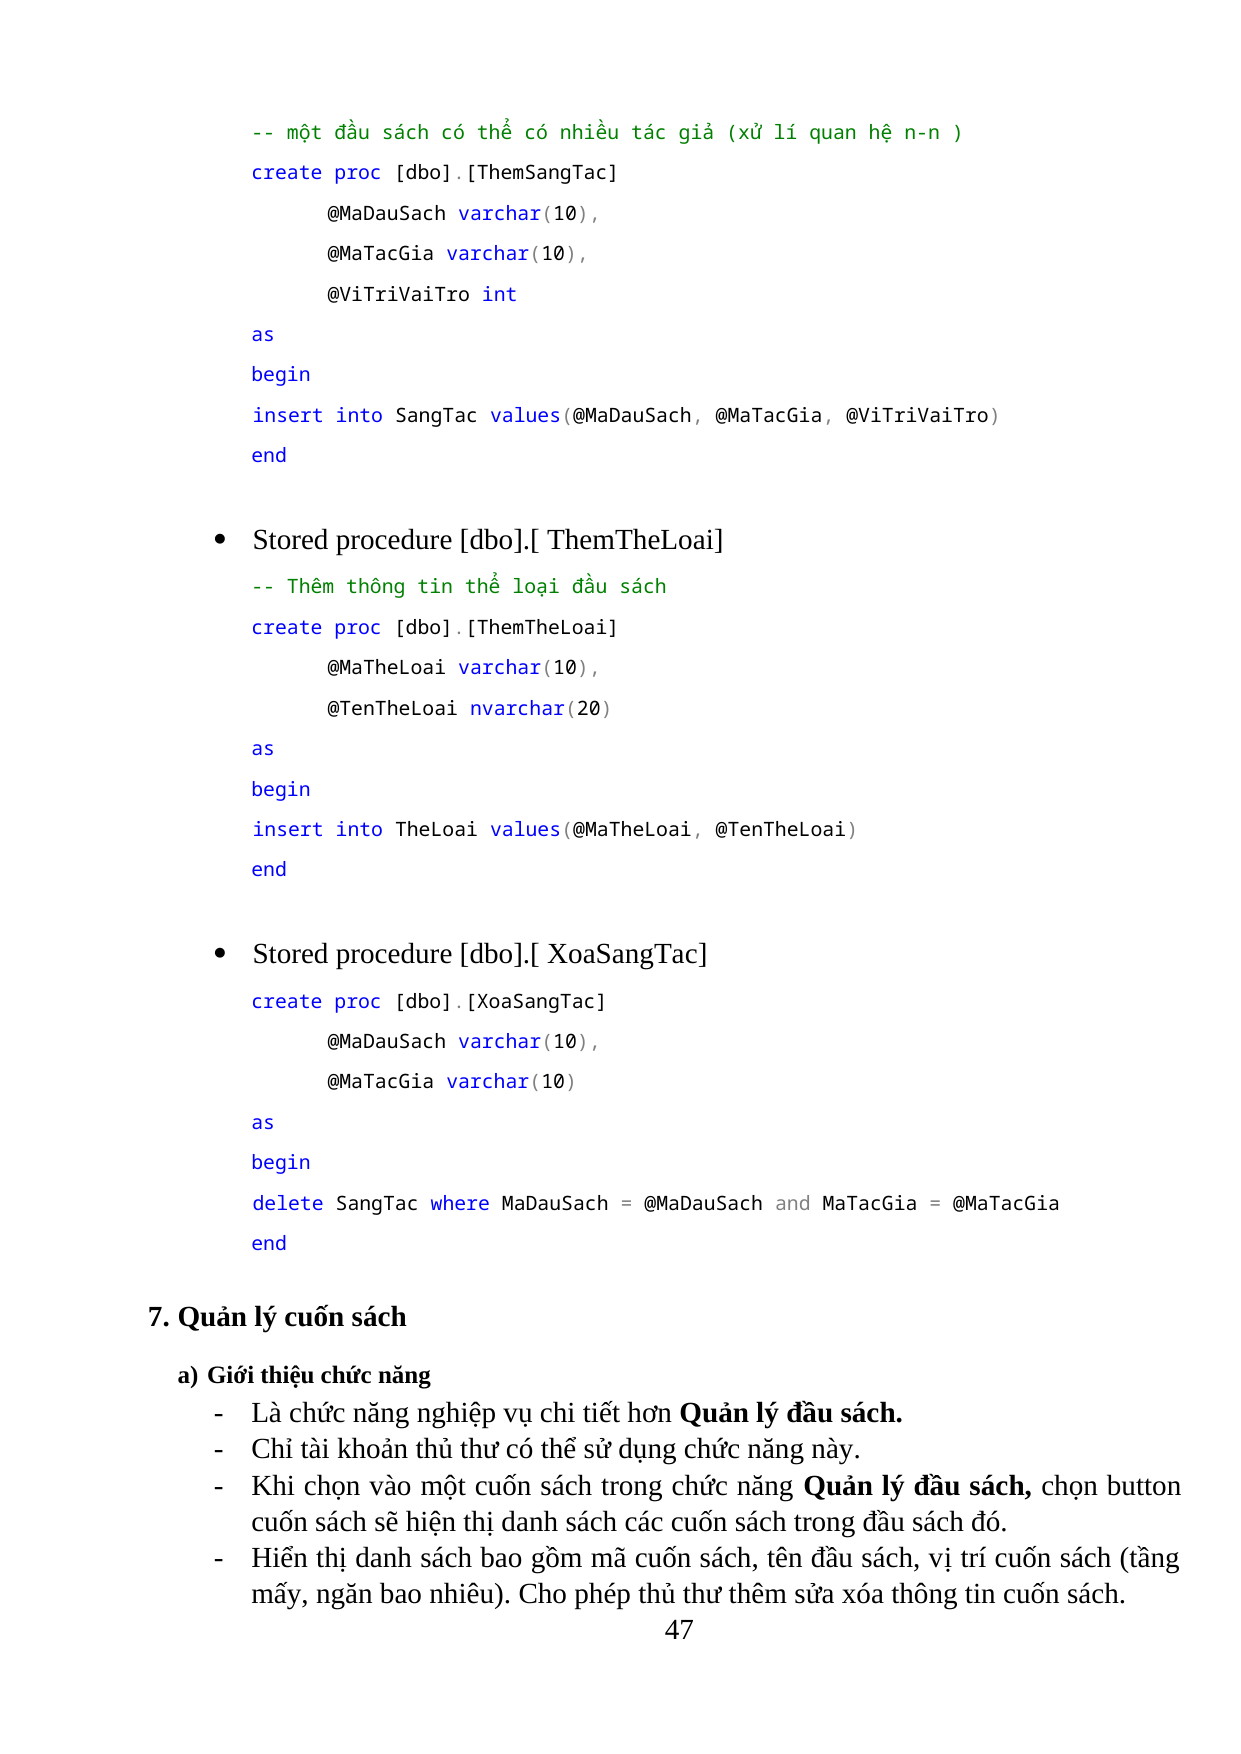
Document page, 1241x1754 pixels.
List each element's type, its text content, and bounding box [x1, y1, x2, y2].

text end [251, 856, 1181, 883]
text create proc [dbo].[ThemSangTac] [251, 158, 1181, 186]
list Stored procedure [dbo].[ ThemTheLoai] [215, 522, 1181, 556]
text -- một đầu sách có thể có nhiều tác giả (xử lí quan hệ n-n ) [251, 118, 1181, 145]
list Chỉ tài khoản thủ thư có thể sử dụng chức năng này. [213, 1431, 1181, 1465]
list Khi chọn vào một cuốn sách trong chức năng Quản lý đầu sách, chọn button cuốn sách sẽ hiện thị danh sách các cuốn sách trong đầu sách đó. [213, 1468, 1181, 1537]
text -- Thêm thông tin thể loại đầu sách [251, 573, 1181, 600]
text as [251, 320, 1181, 347]
list Hiển thị danh sách bao gồm mã cuốn sách, tên đầu sách, vị trí cuốn sách (tầng mấy, ngăn bao nhiêu). Cho phép thủ thư thêm sửa xóa thông tin cuốn sách. [213, 1540, 1181, 1609]
text begin [251, 1148, 1181, 1176]
text @MaTacGia varchar(10) [326, 1068, 1181, 1095]
text as [251, 734, 1181, 761]
text @MaDauSach varchar(10), [326, 1027, 1181, 1054]
text insert into TheLoai values(@MaTheLoai, @TenTheLoai) [251, 815, 1181, 842]
subtitle Quản lý cuốn sách [148, 1299, 1181, 1332]
subtitle Giới thiệu chức năng [177, 1360, 1181, 1389]
list Là chức năng nghiệp vụ chi tiết hơn Quản lý đầu sách. [213, 1395, 1181, 1429]
text create proc [dbo].[XoaSangTac] [251, 987, 1181, 1014]
text @MaTheLoai varchar(10), [326, 653, 1181, 681]
text end [251, 441, 1181, 468]
text end [251, 1229, 1181, 1256]
text begin [251, 361, 1181, 388]
text insert into SangTac values(@MaDauSach, @MaTacGia, @ViTriVaiTro) [251, 401, 1181, 428]
text @MaDauSach varchar(10), [326, 199, 1181, 226]
text @ViTriVaiTro int [326, 280, 1181, 307]
text begin [251, 775, 1181, 802]
text as [251, 1108, 1181, 1135]
text @MaTacGia varchar(10), [326, 239, 1181, 266]
text create proc [dbo].[ThemTheLoai] [251, 613, 1181, 640]
text @TenTheLoai nvarchar(20) [326, 694, 1181, 721]
list Stored procedure [dbo].[ XoaSangTac] [215, 936, 1181, 970]
text delete SangTac where MaDauSach = @MaDauSach and MaTacGia = @MaTacGia [251, 1189, 1181, 1216]
